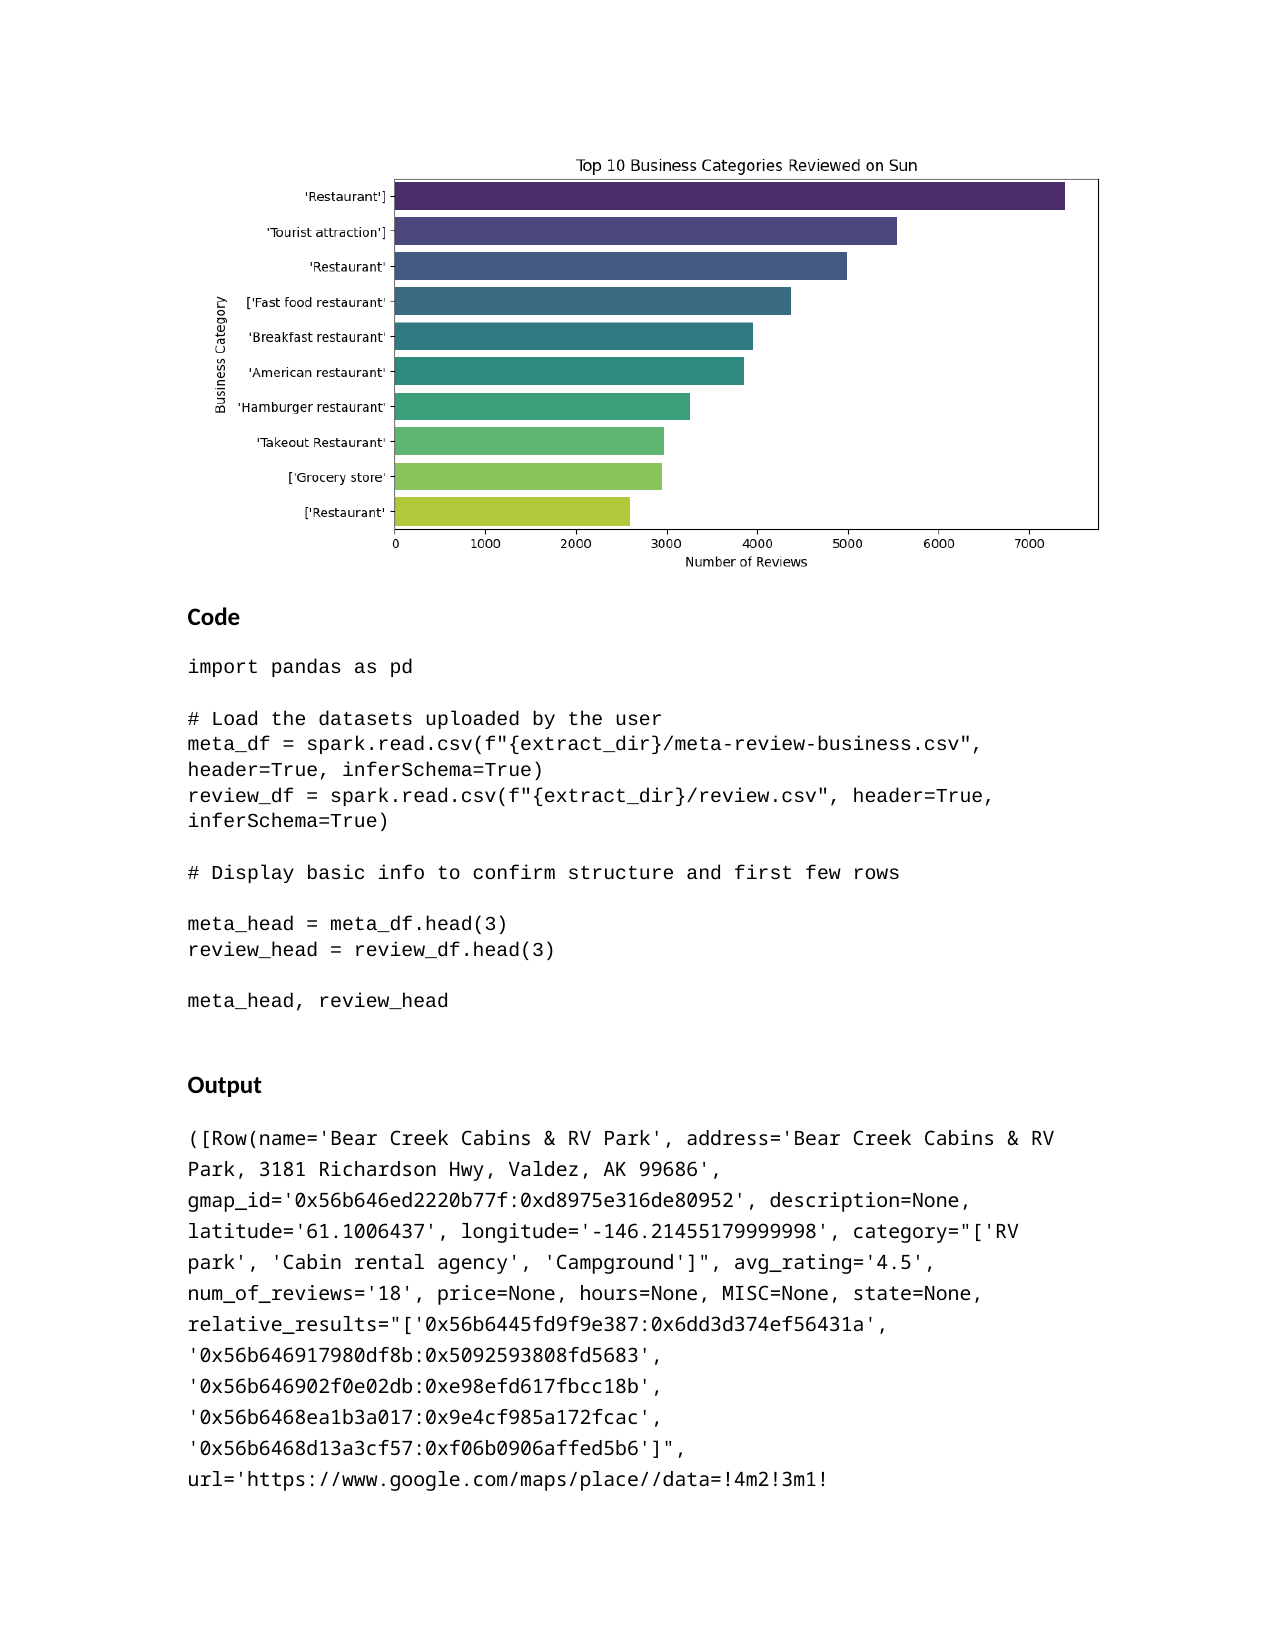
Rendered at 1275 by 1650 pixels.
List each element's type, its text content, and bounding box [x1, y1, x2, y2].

text Output [187, 1069, 1087, 1099]
picture [206, 150, 1107, 577]
text import pandas as pd # Load the datasets uploaded by the user meta_df = spark.read.csv(f"{extract_dir}/meta-review-business.csv", header=True, inferSchema=True) review_df = spark.read.csv(f"{extract_dir}/review.csv", header=True, inferSchema=True) # Display basic info to confirm structure and first few rows meta_head = meta_df.head(3) review_head = review_df.head(3) meta_head, review_head [187, 657, 1087, 1044]
text Code [187, 601, 1087, 632]
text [187, 1124, 1087, 1492]
